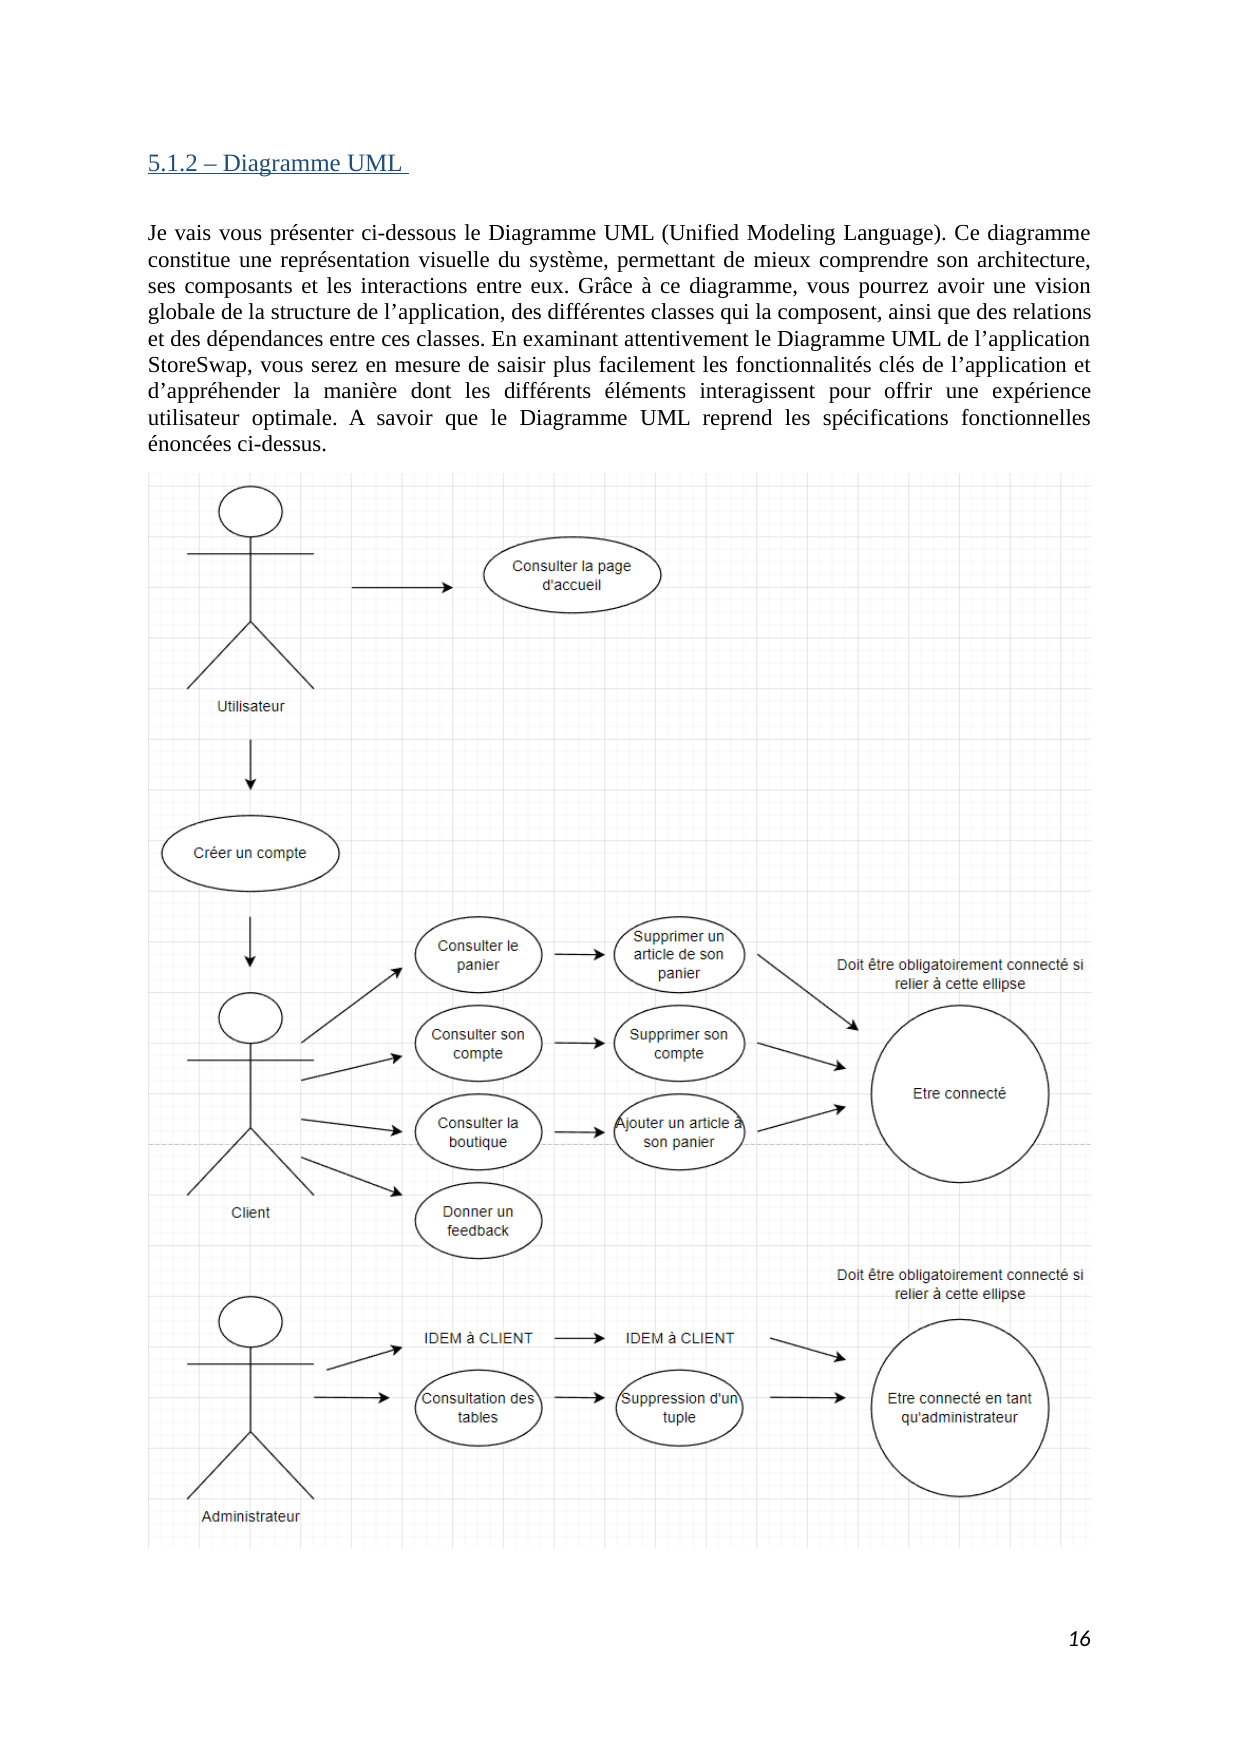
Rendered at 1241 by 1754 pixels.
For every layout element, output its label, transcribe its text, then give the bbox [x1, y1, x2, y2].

picture [147, 473, 1092, 1548]
text Je vais vous présenter ci-dessous le Diagramme UML (Unified Modeling Language). Ce diagramme constitue une représentation visuelle du système, permettant de mieux comprendre son architecture, ses composants et les interactions entre eux. Grâce à ce diagramme, vous pourrez avoir une vision globale de la structure de l’application, des différentes classes qui la composent, ainsi que des relations et des dépendances entre ces classes. En examinant attentivement le Diagramme UML de l’application StoreSwap, vous serez en mesure de saisir plus facilement les fonctionnalités clés de l’application et d’appréhender la manière dont les différents éléments interagissent pour offrir une expérience utilisateur optimale. A savoir que le Diagramme UML reprend les spécifications fonctionnelles énoncées ci-dessus. [148, 219, 1093, 457]
subtitle 5.1.2 – Diagramme UML [148, 148, 1093, 176]
